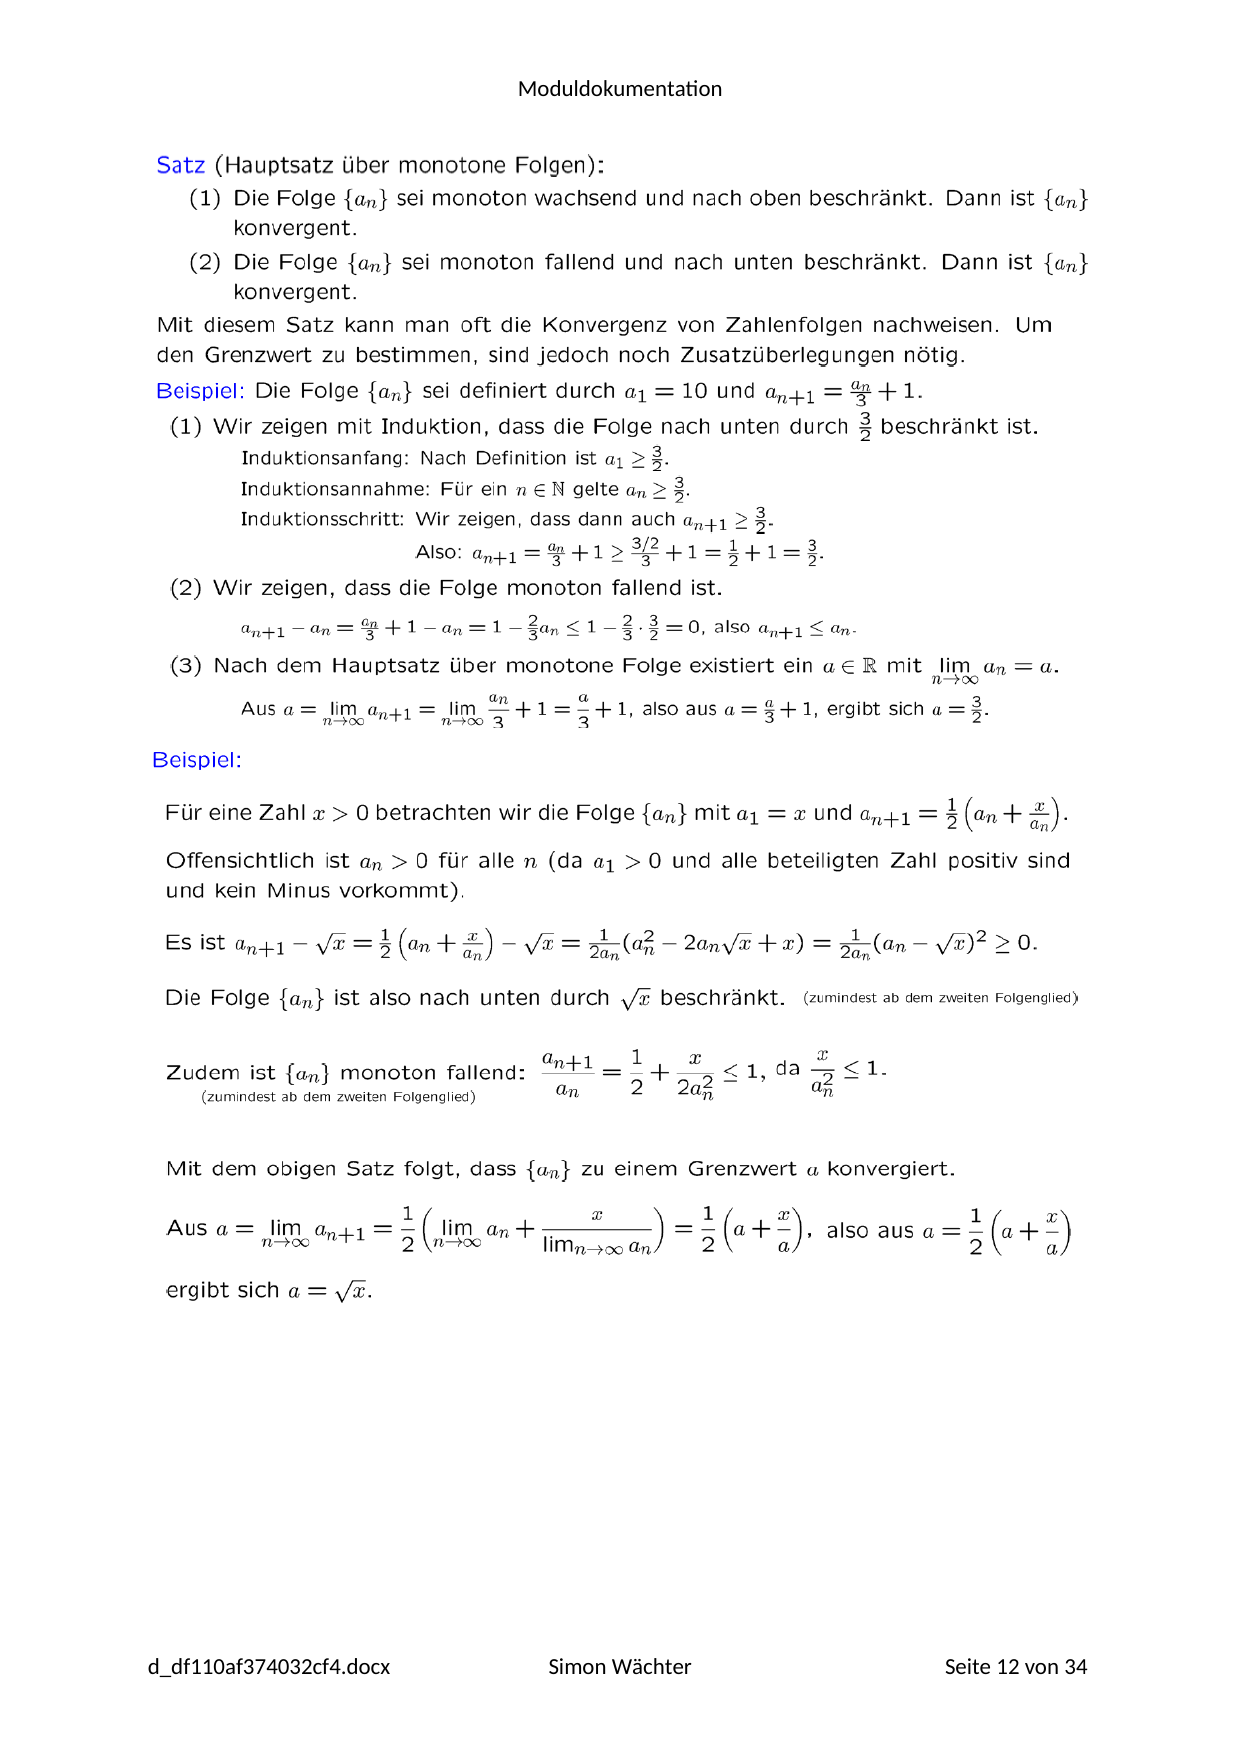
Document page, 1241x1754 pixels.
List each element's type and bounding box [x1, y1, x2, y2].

picture [147, 147, 1093, 728]
picture [147, 746, 1093, 1308]
